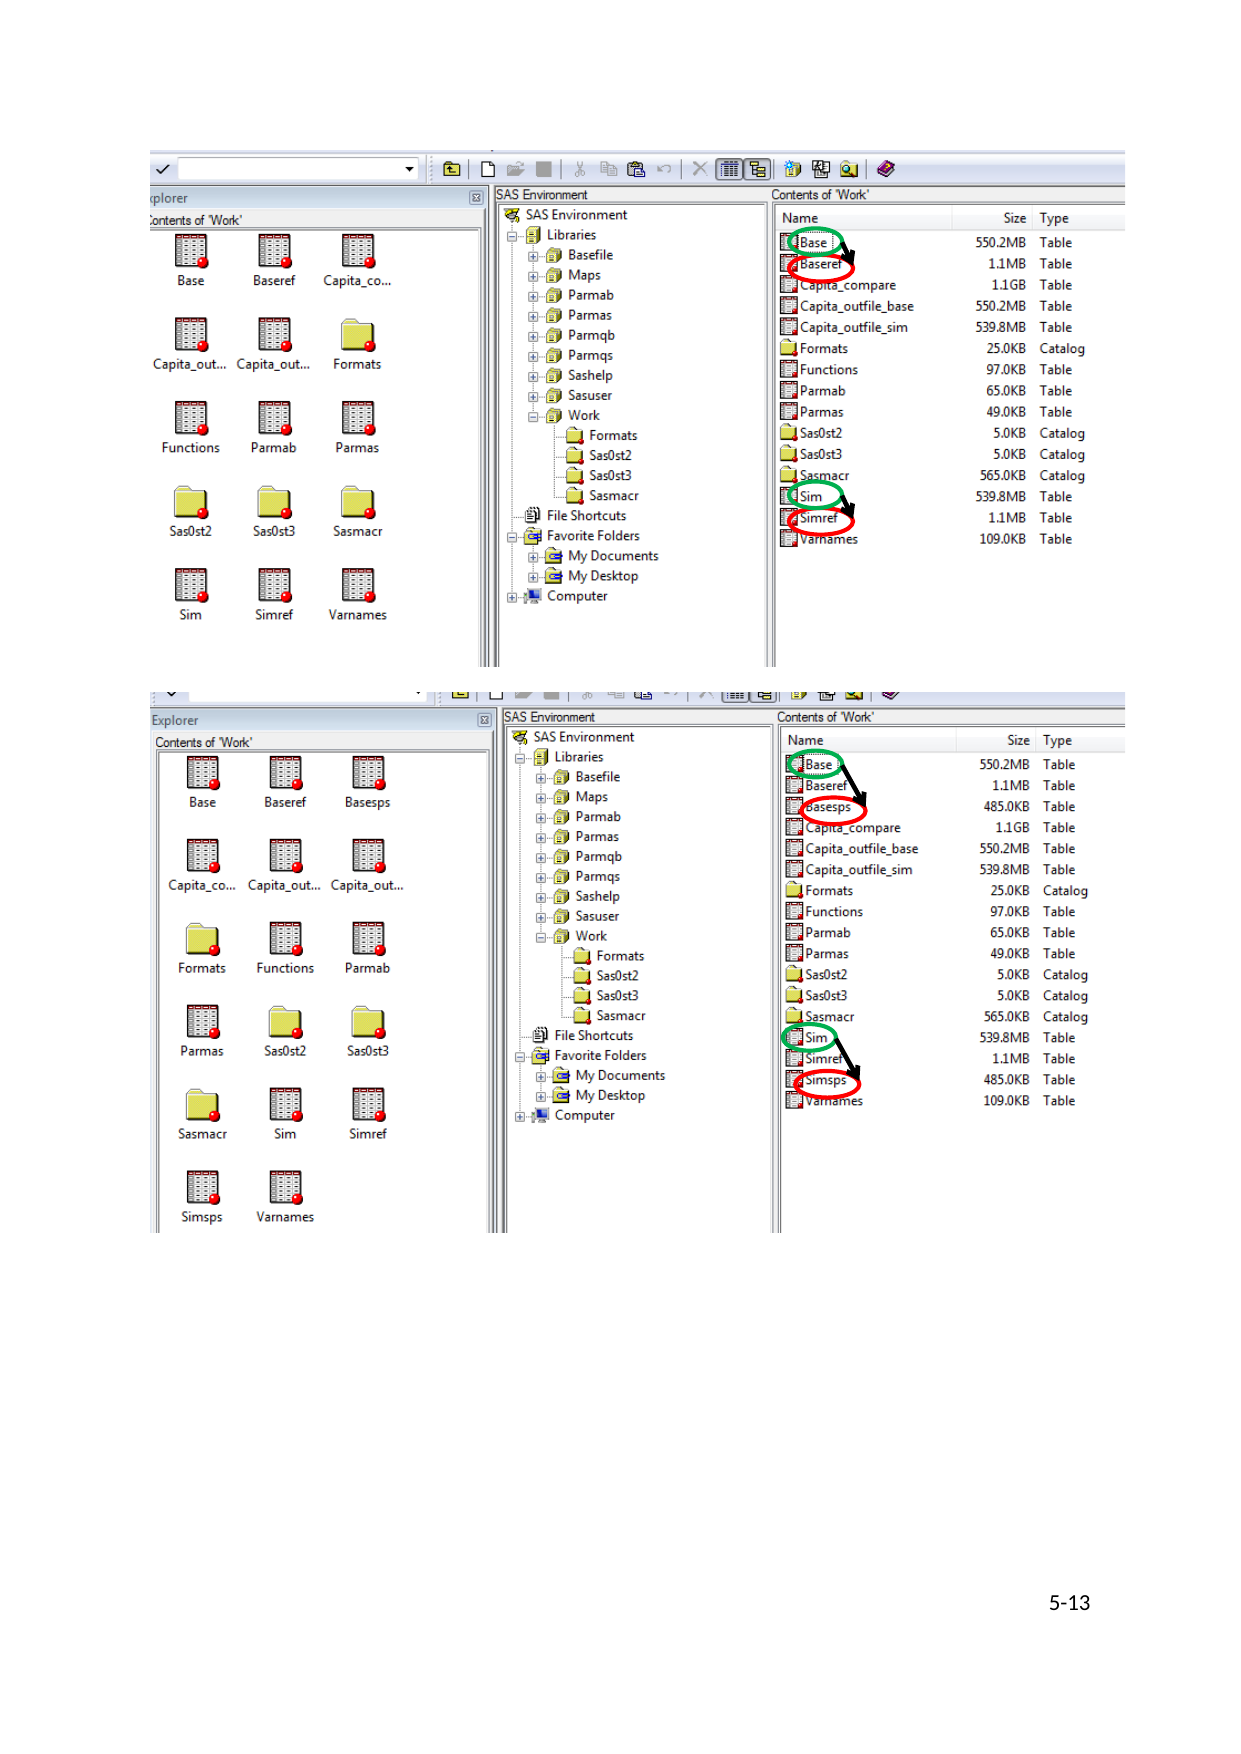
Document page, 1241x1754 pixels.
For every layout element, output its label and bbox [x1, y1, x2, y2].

picture [150, 150, 1125, 667]
picture [150, 692, 1125, 1233]
